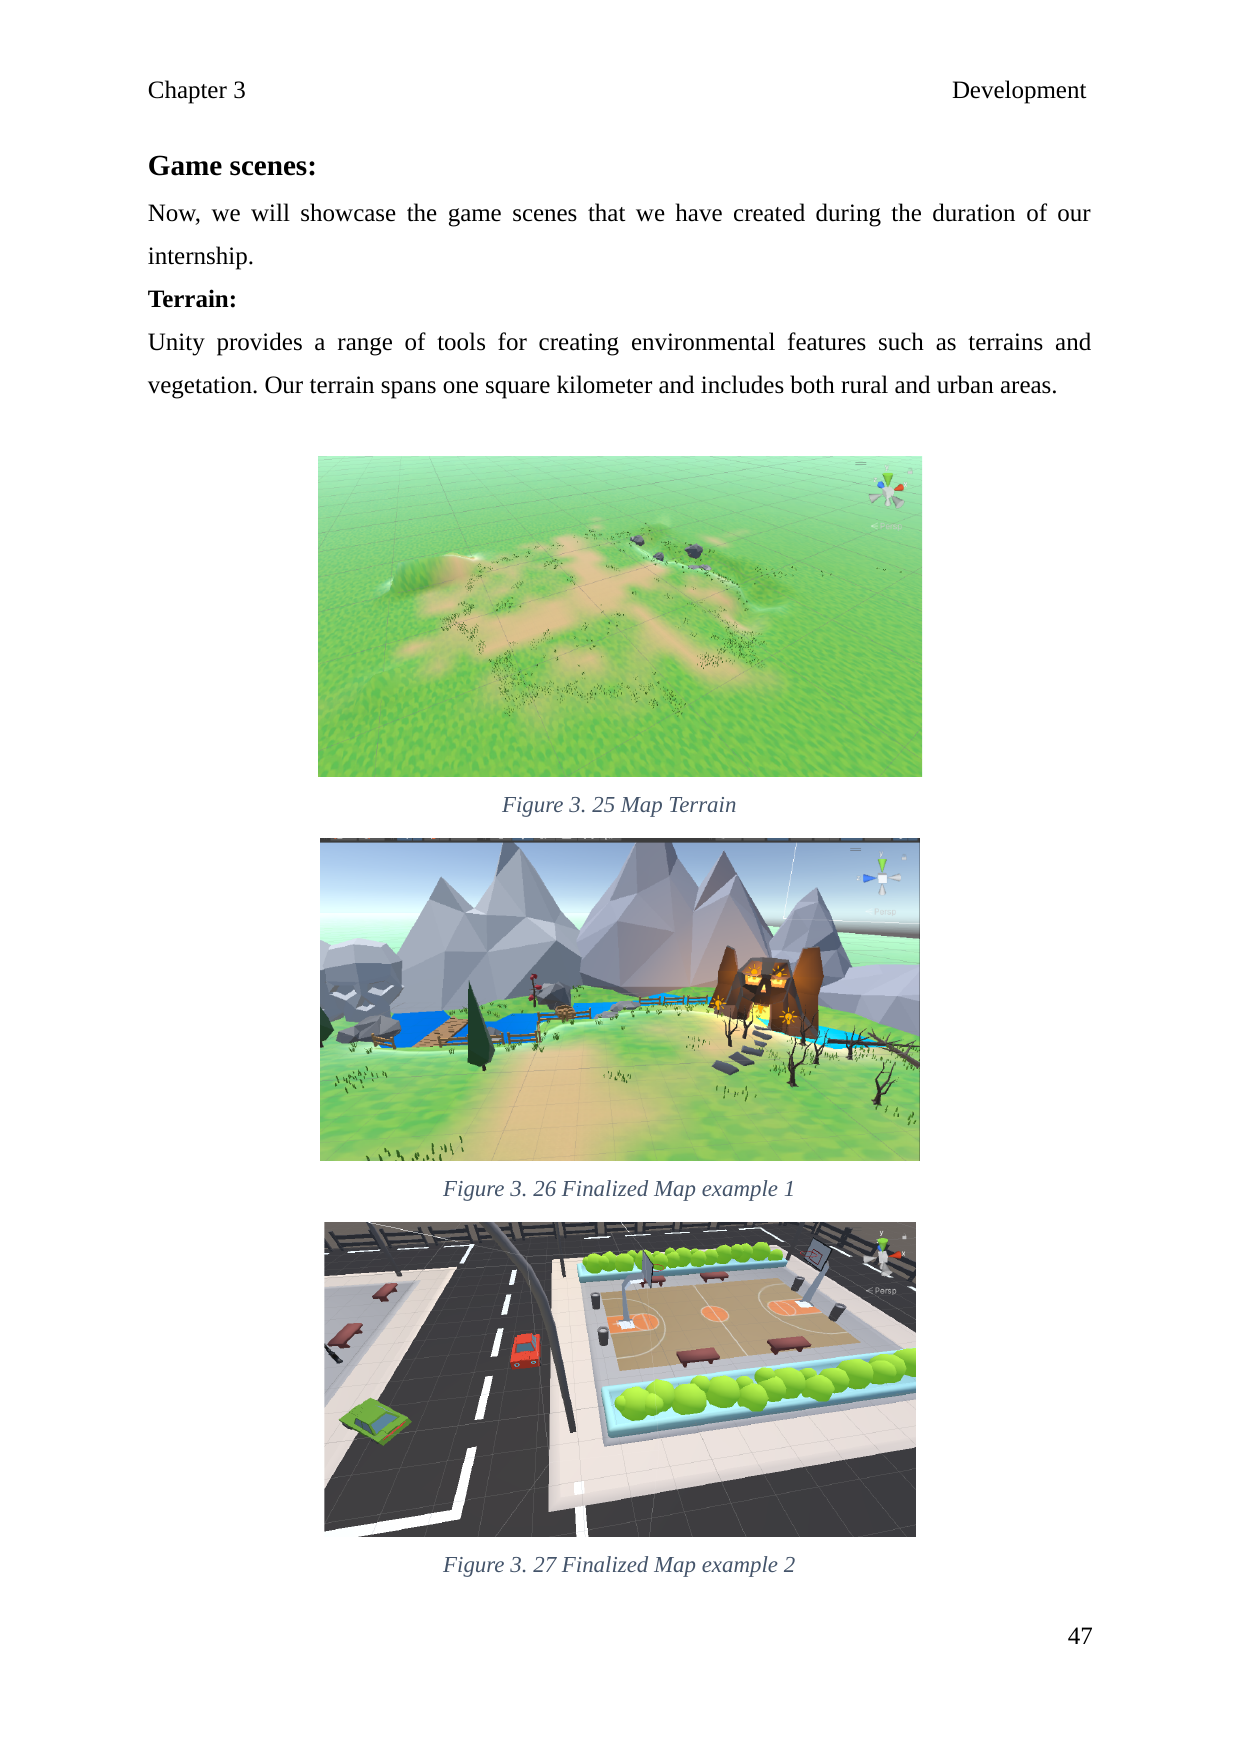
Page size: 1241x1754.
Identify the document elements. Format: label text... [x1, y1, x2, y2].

text Figure 3. 25 Map Terrain [148, 791, 1092, 818]
text Terrain: [148, 284, 1092, 313]
picture [324, 1222, 916, 1537]
text Now, we will showcase the game scenes that we have created during the duration of our internship. [148, 198, 1092, 270]
text Unity provides a range of tools for creating environmental features such as terrains and vegetation. Our terrain spans one square kilometer and includes both rural and urban areas. [148, 327, 1092, 399]
text Figure 3. 26 Finalized Map example 1 [148, 1175, 1092, 1202]
picture [318, 456, 923, 777]
text Game scenes: [148, 148, 1092, 181]
text Figure 3. 27 Finalized Map example 2 [148, 1551, 1092, 1577]
picture [320, 838, 920, 1161]
